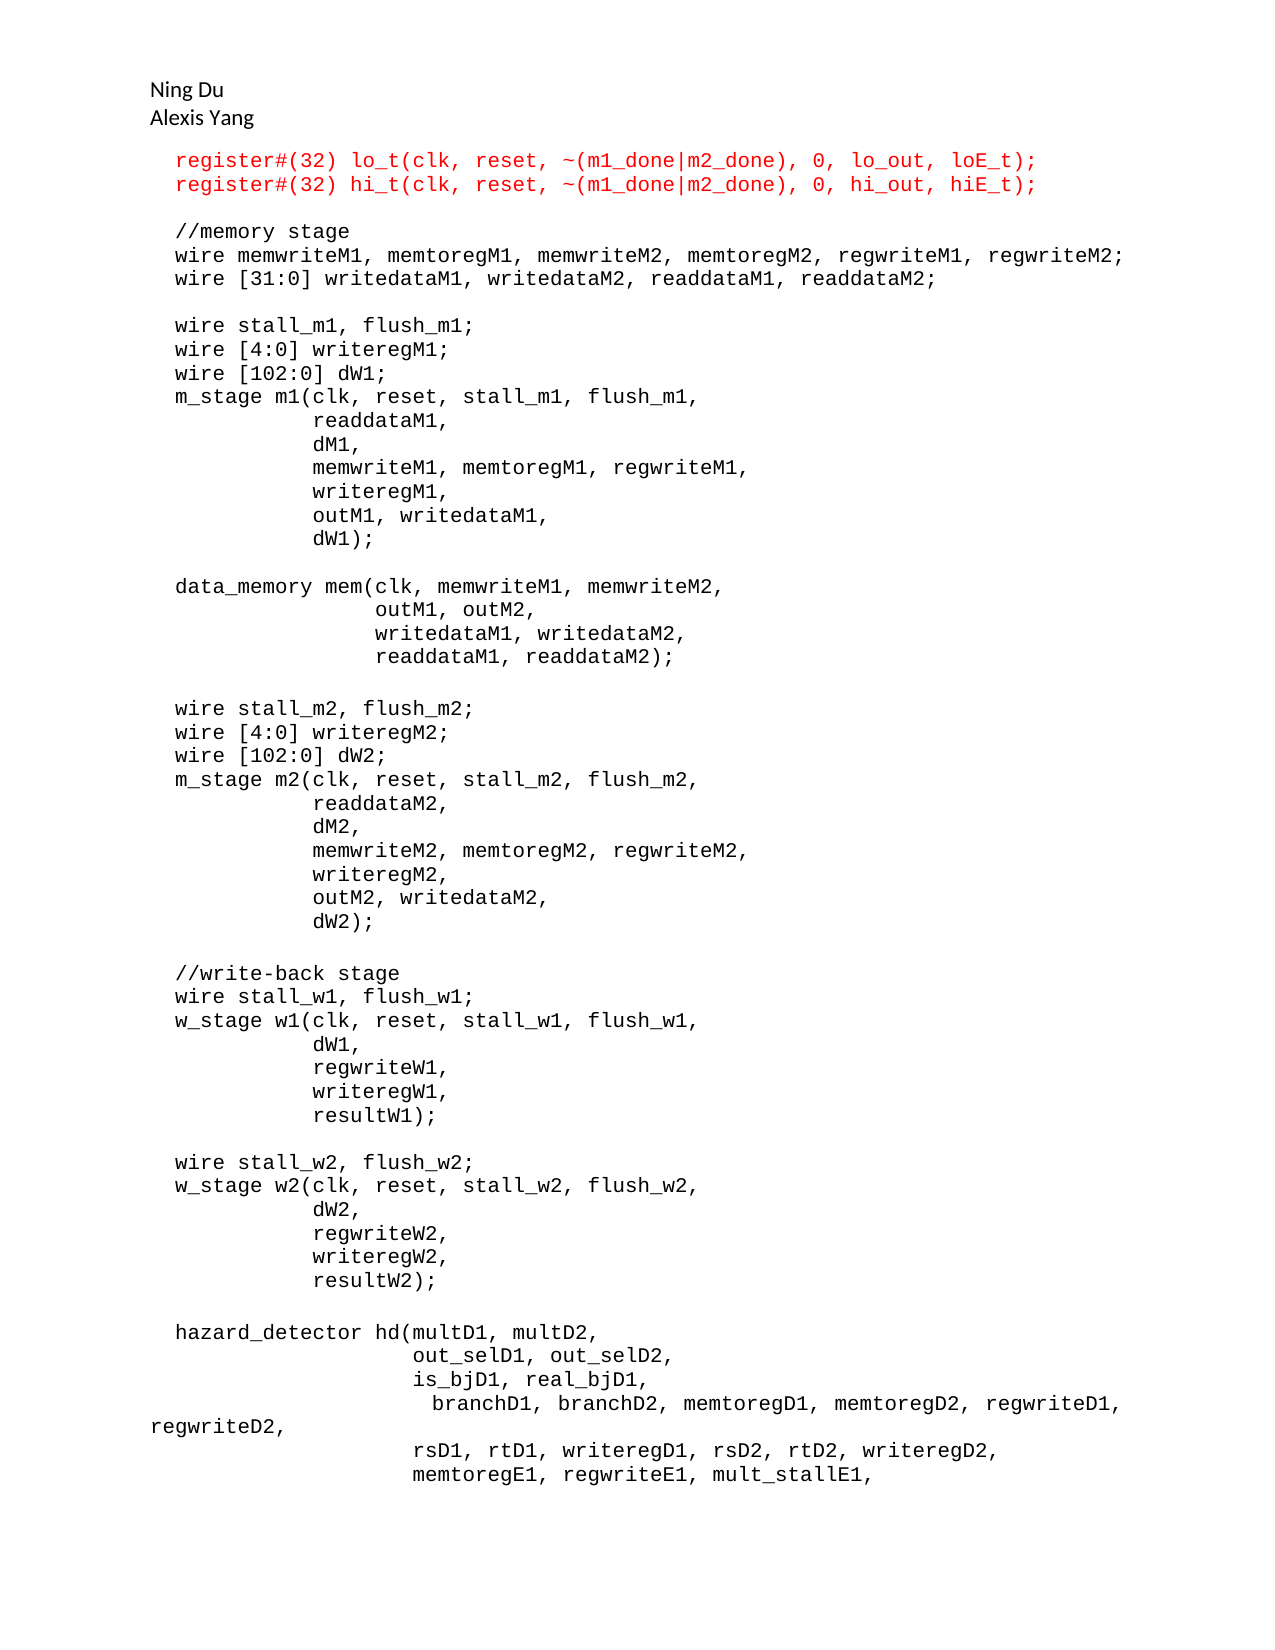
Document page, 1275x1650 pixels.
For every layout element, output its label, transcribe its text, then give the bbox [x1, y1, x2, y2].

text branchD1, branchD2, memtoregD1, memtoregD2, regwriteD1, regwriteD2, [150, 1393, 1125, 1440]
text regwriteW2, [150, 1223, 1125, 1246]
text w_stage w2(clk, reset, stall_w2, flush_w2, [150, 1176, 1125, 1199]
text wire [31:0] writedataM1, writedataM2, readdataM1, readdataM2; [150, 268, 1125, 292]
text resultW1); [150, 1104, 1125, 1128]
text wire memwriteM1, memtoregM1, memwriteM2, memtoregM2, regwriteM1, regwriteM2; [150, 244, 1125, 268]
text writeregM1, [150, 481, 1125, 505]
text out_selD1, out_selD2, [150, 1345, 1125, 1369]
text dW2, [150, 1199, 1125, 1223]
text readdataM2, [150, 793, 1125, 816]
text register#(32) hi_t(clk, reset, ~(m1_done|m2_done), 0, hi_out, hiE_t); [150, 174, 1125, 197]
text dW1); [150, 528, 1125, 552]
text writeregM2, [150, 864, 1125, 887]
text memwriteM2, memtoregM2, regwriteM2, [150, 840, 1125, 864]
text wire stall_m1, flush_m1; [150, 316, 1125, 339]
text //write-back stage [150, 963, 1125, 986]
text writedataM1, writedataM2, [150, 623, 1125, 647]
text hazard_detector hd(multD1, multD2, [150, 1322, 1125, 1345]
text rsD1, rtD1, writeregD1, rsD2, rtD2, writeregD2, [150, 1440, 1125, 1464]
text wire stall_w1, flush_w1; [150, 986, 1125, 1010]
text readdataM1, readdataM2); [150, 647, 1125, 670]
text m_stage m2(clk, reset, stall_m2, flush_m2, [150, 769, 1125, 793]
text register#(32) lo_t(clk, reset, ~(m1_done|m2_done), 0, lo_out, loE_t); [150, 150, 1125, 174]
text regwriteW1, [150, 1057, 1125, 1081]
text data_memory mem(clk, memwriteM1, memwriteM2, [150, 576, 1125, 599]
text wire [4:0] writeregM1; [150, 339, 1125, 363]
text dM1, [150, 434, 1125, 457]
text w_stage w1(clk, reset, stall_w1, flush_w1, [150, 1010, 1125, 1034]
text is_bjD1, real_bjD1, [150, 1369, 1125, 1393]
text memtoregE1, regwriteE1, mult_stallE1, [150, 1464, 1125, 1487]
text readdataM1, [150, 410, 1125, 434]
text writeregW1, [150, 1081, 1125, 1104]
text dW2); [150, 911, 1125, 935]
text memwriteM1, memtoregM1, regwriteM1, [150, 457, 1125, 481]
text outM1, writedataM1, [150, 505, 1125, 528]
text wire [102:0] dW1; [150, 363, 1125, 386]
text outM2, writedataM2, [150, 887, 1125, 911]
text wire stall_m2, flush_m2; [150, 698, 1125, 722]
text dM2, [150, 816, 1125, 840]
text dW1, [150, 1034, 1125, 1057]
text wire [4:0] writeregM2; [150, 722, 1125, 746]
text //memory stage [150, 221, 1125, 244]
text m_stage m1(clk, reset, stall_m1, flush_m1, [150, 386, 1125, 410]
text writeregW2, [150, 1246, 1125, 1270]
text wire stall_w2, flush_w2; [150, 1152, 1125, 1176]
text outM1, outM2, [150, 599, 1125, 623]
text resultW2); [150, 1270, 1125, 1294]
text wire [102:0] dW2; [150, 746, 1125, 769]
